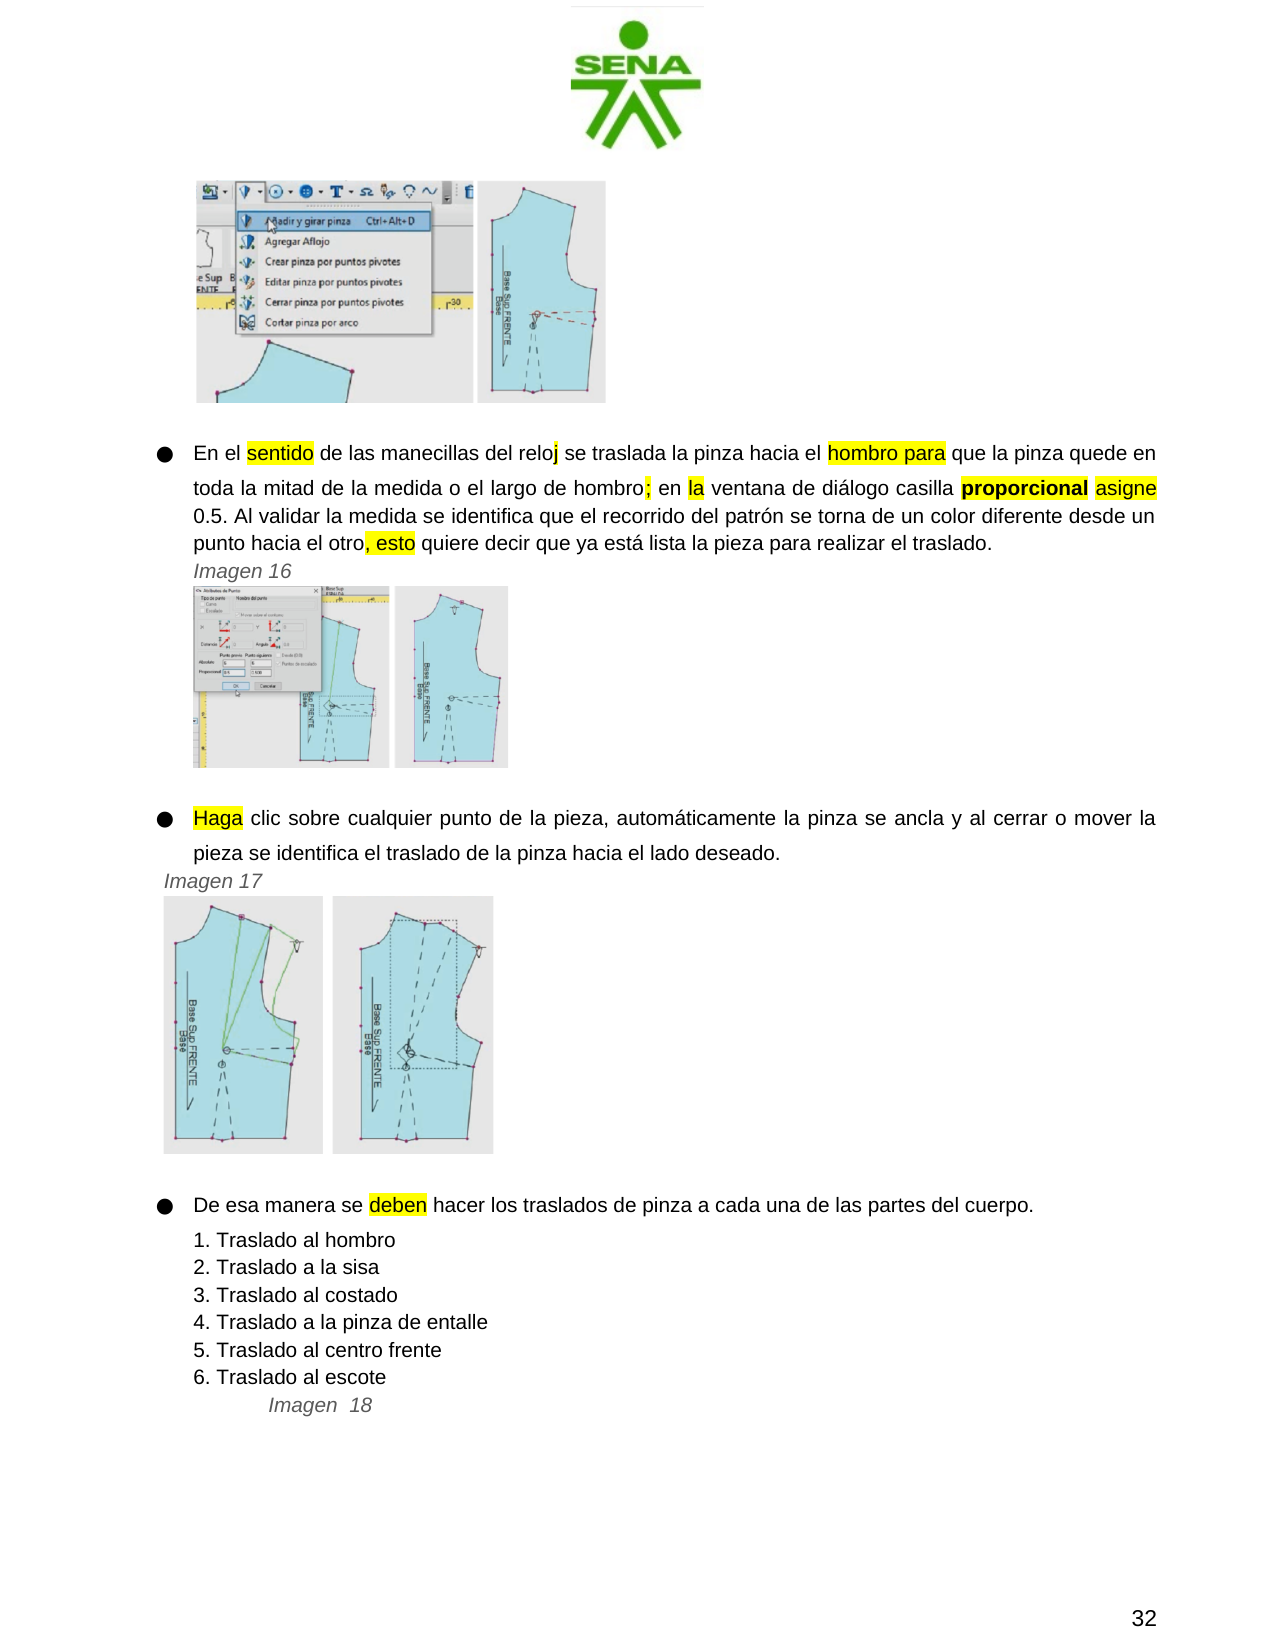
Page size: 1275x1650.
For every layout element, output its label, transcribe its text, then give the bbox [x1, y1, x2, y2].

text 4. Traslado a la pinza de entalle [193, 1310, 1157, 1334]
text 2. Traslado a la sisa [193, 1255, 1157, 1279]
picture [193, 586, 509, 768]
list Haga clic sobre cualquier punto de la pieza, automáticamente la pinza se ancla y al cerrar o mover la pieza se identifica el traslado de la pinza hacia el lado deseado. [156, 795, 1157, 865]
picture [193, 177, 606, 403]
list De esa manera se deben hacer los traslados de pinza a cada una de las partes del cuerpo. 1. Traslado al hombro [156, 1181, 1157, 1251]
picture [569, 6, 703, 155]
text 3. Traslado al costado [193, 1282, 1157, 1306]
text 5. Traslado al centro frente [193, 1337, 1157, 1361]
list En el sentido de las manecillas del reloj se traslada la pinza hacia el hombro para que la pinza quede en toda la mitad de la medida o el largo de hombro; en la ventana de diálogo casilla proporcional asigne 0.5. Al validar la medida se identifica que el recorrido del patrón se torna de un color diferente desde un punto hacia el otro, esto quiere decir que ya está lista la pieza para realizar el traslado. [156, 430, 1157, 555]
text 6. Traslado al escote Imagen 18 [193, 1365, 1157, 1416]
picture [163, 896, 494, 1154]
text Imagen 17 [118, 868, 1157, 892]
text Imagen 16 [193, 558, 1157, 582]
